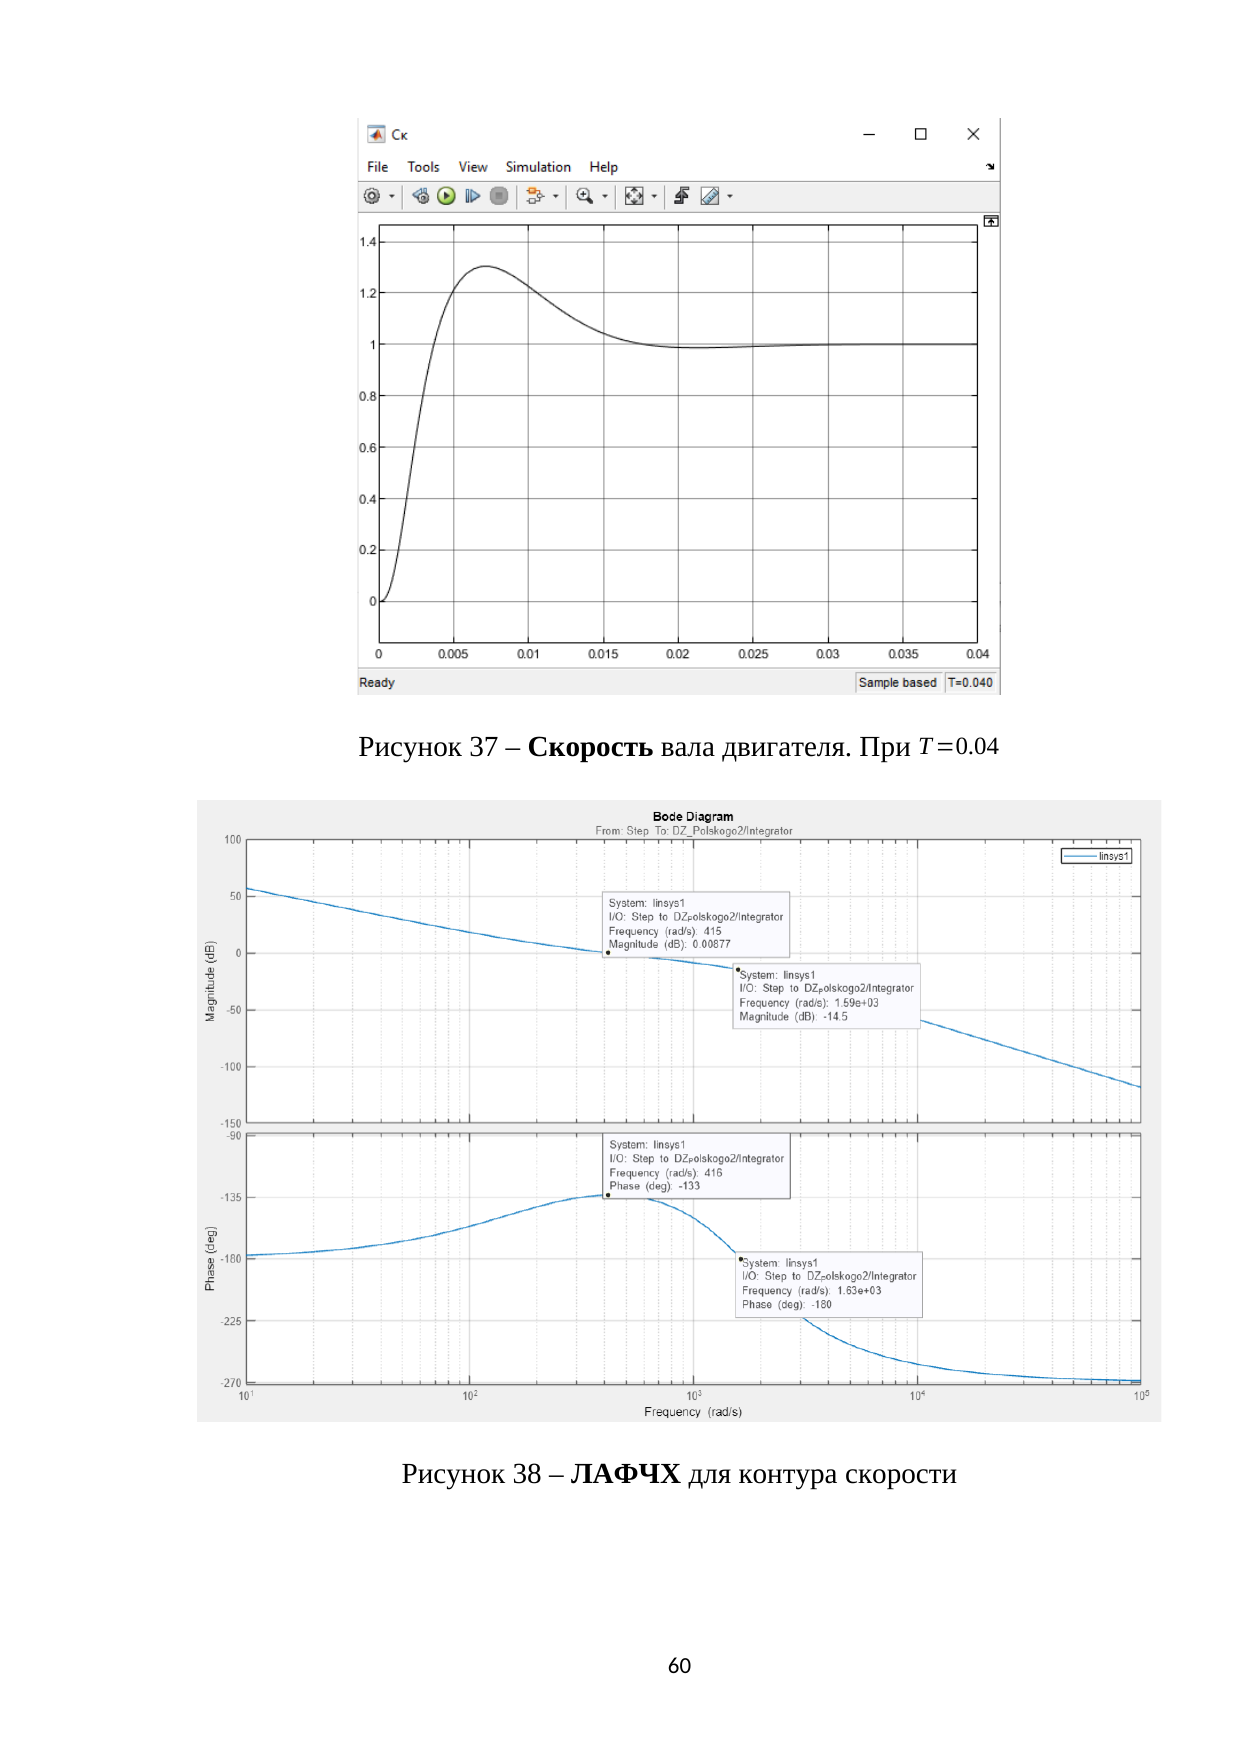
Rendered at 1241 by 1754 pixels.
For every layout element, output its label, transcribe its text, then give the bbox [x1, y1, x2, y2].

text Рисунок 38 – ЛАФЧХ для контура скорости [177, 1456, 1181, 1490]
text Рисунок 37 – Скорость вала двигателя. При [177, 729, 1181, 763]
picture [357, 118, 1001, 695]
picture [197, 800, 1162, 1422]
